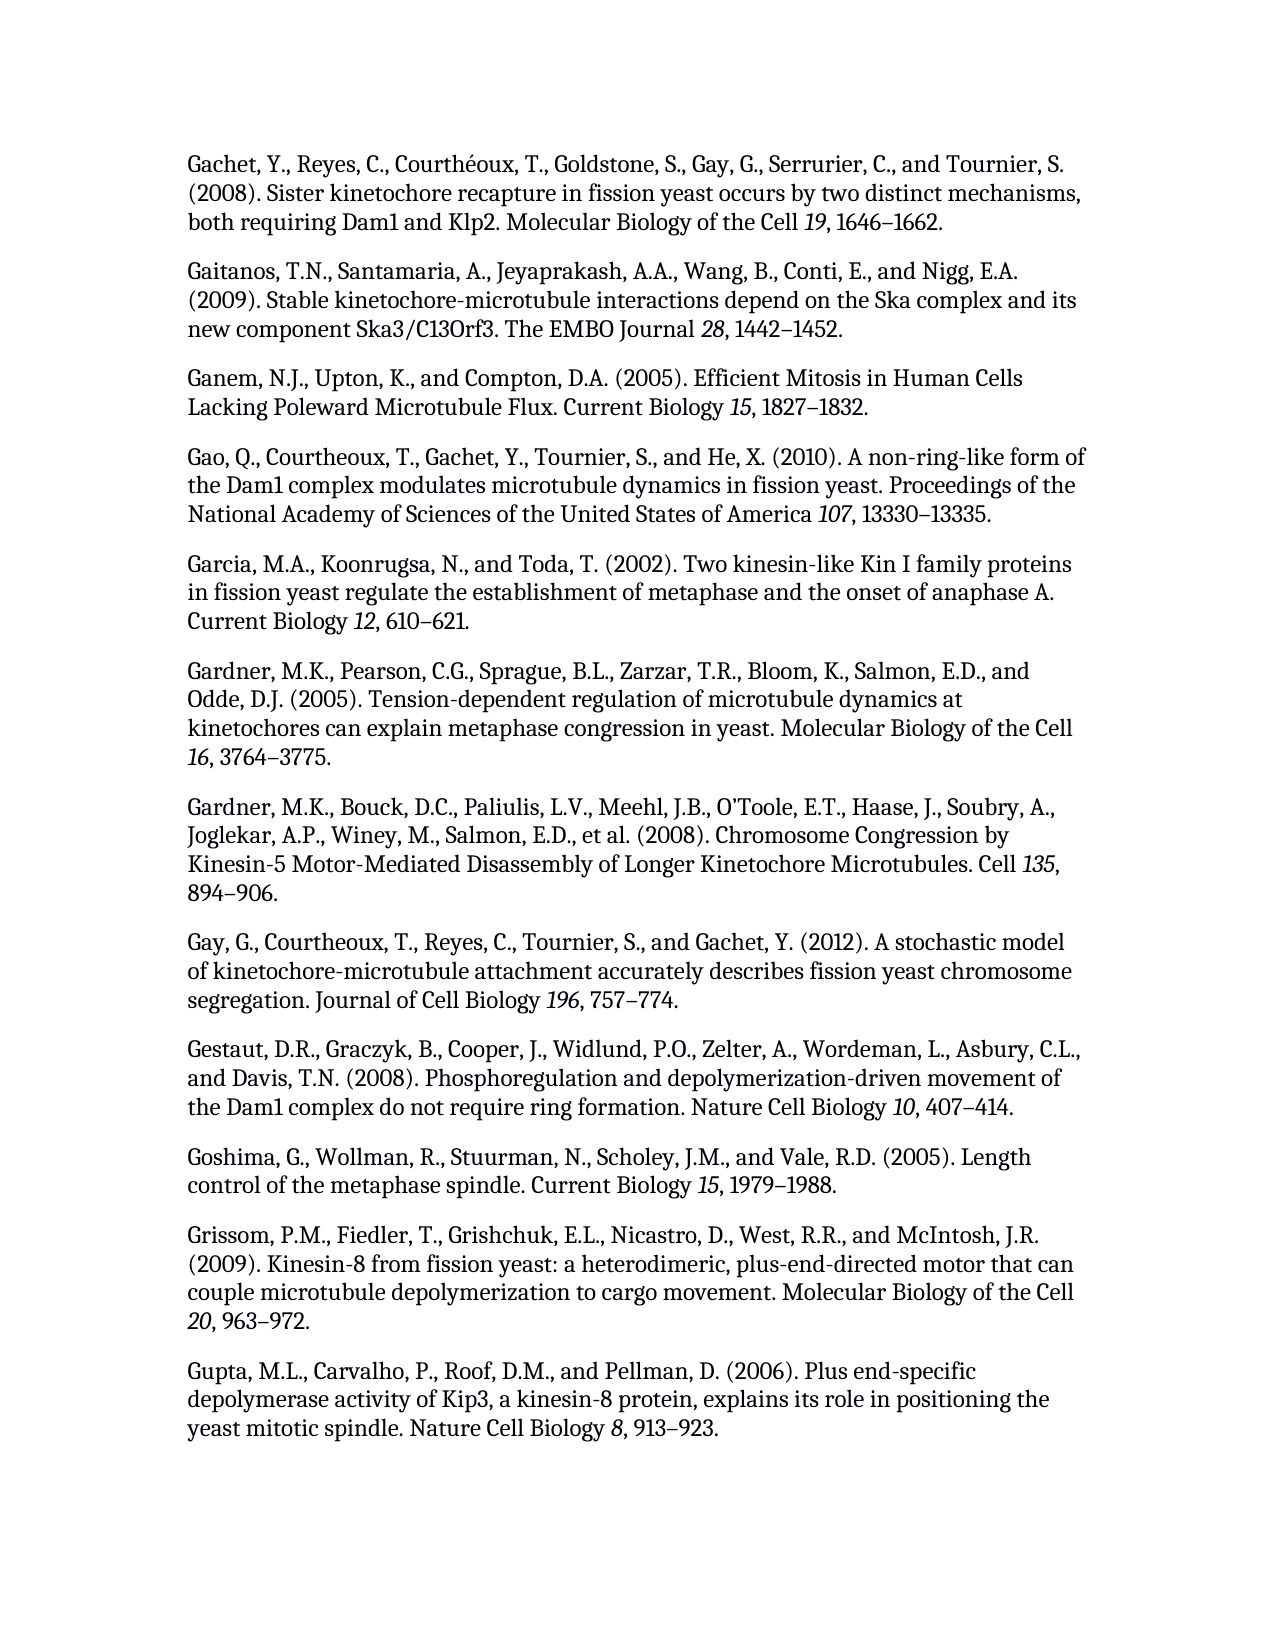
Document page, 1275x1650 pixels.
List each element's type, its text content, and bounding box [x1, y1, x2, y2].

text Gestaut, D.R., Graczyk, B., Cooper, J., Widlund, P.O., Zelter, A., Wordeman, L., Asbury, C.L., and Davis, T.N. (2008). Phosphoregulation and depolymerization-driven movement of the Dam1 complex do not require ring formation. Nature Cell Biology 10, 407–414. [187, 1035, 1087, 1122]
text Ganem, N.J., Upton, K., and Compton, D.A. (2005). Efficient Mitosis in Human Cells Lacking Poleward Microtubule Flux. Current Biology 15, 1827–1832. [187, 364, 1087, 422]
text Goshima, G., Wollman, R., Stuurman, N., Scholey, J.M., and Vale, R.D. (2005). Length control of the metaphase spindle. Current Biology 15, 1979–1988. [187, 1142, 1087, 1200]
text Gao, Q., Courtheoux, T., Gachet, Y., Tournier, S., and He, X. (2010). A non-ring-like form of the Dam1 complex modulates microtubule dynamics in fission yeast. Proceedings of the National Academy of Sciences of the United States of America 107, 13330–13335. [187, 442, 1087, 529]
text Garcia, M.A., Koonrugsa, N., and Toda, T. (2002). Two kinesin-like Kin I family proteins in fission yeast regulate the establishment of metaphase and the onset of anaphase A. Current Biology 12, 610–621. [187, 549, 1087, 636]
text Gupta, M.L., Carvalho, P., Roof, D.M., and Pellman, D. (2006). Plus end-specific depolymerase activity of Kip3, a kinesin-8 protein, explains its role in positioning the yeast mitotic spindle. Nature Cell Biology 8, 913–923. [187, 1357, 1087, 1443]
text Gachet, Y., Reyes, C., Courthéoux, T., Goldstone, S., Gay, G., Serrurier, C., and Tournier, S. (2008). Sister kinetochore recapture in fission yeast occurs by two distinct mechanisms, both requiring Dam1 and Klp2. Molecular Biology of the Cell 19, 1646–1662. [187, 150, 1087, 236]
text Grissom, P.M., Fiedler, T., Grishchuk, E.L., Nicastro, D., West, R.R., and McIntosh, J.R. (2009). Kinesin-8 from fission yeast: a heterodimeric, plus-end-directed motor that can couple microtubule depolymerization to cargo movement. Molecular Biology of the Cell 20, 963–972. [187, 1221, 1087, 1336]
text Gardner, M.K., Bouck, D.C., Paliulis, L.V., Meehl, J.B., O’Toole, E.T., Haase, J., Soubry, A., Joglekar, A.P., Winey, M., Salmon, E.D., et al. (2008). Chromosome Congression by Kinesin-5 Motor-Mediated Disassembly of Longer Kinetochore Microtubules. Cell 135, 894–906. [187, 792, 1087, 907]
text Gay, G., Courtheoux, T., Reyes, C., Tournier, S., and Gachet, Y. (2012). A stochastic model of kinetochore-microtubule attachment accurately describes fission yeast chromosome segregation. Journal of Cell Biology 196, 757–774. [187, 928, 1087, 1014]
text Gardner, M.K., Pearson, C.G., Sprague, B.L., Zarzar, T.R., Bloom, K., Salmon, E.D., and Odde, D.J. (2005). Tension-dependent regulation of microtubule dynamics at kinetochores can explain metaphase congression in yeast. Molecular Biology of the Cell 16, 3764–3775. [187, 657, 1087, 772]
text Gaitanos, T.N., Santamaria, A., Jeyaprakash, A.A., Wang, B., Conti, E., and Nigg, E.A. (2009). Stable kinetochore-microtubule interactions depend on the Ska complex and its new component Ska3/C13Orf3. The EMBO Journal 28, 1442–1452. [187, 257, 1087, 343]
